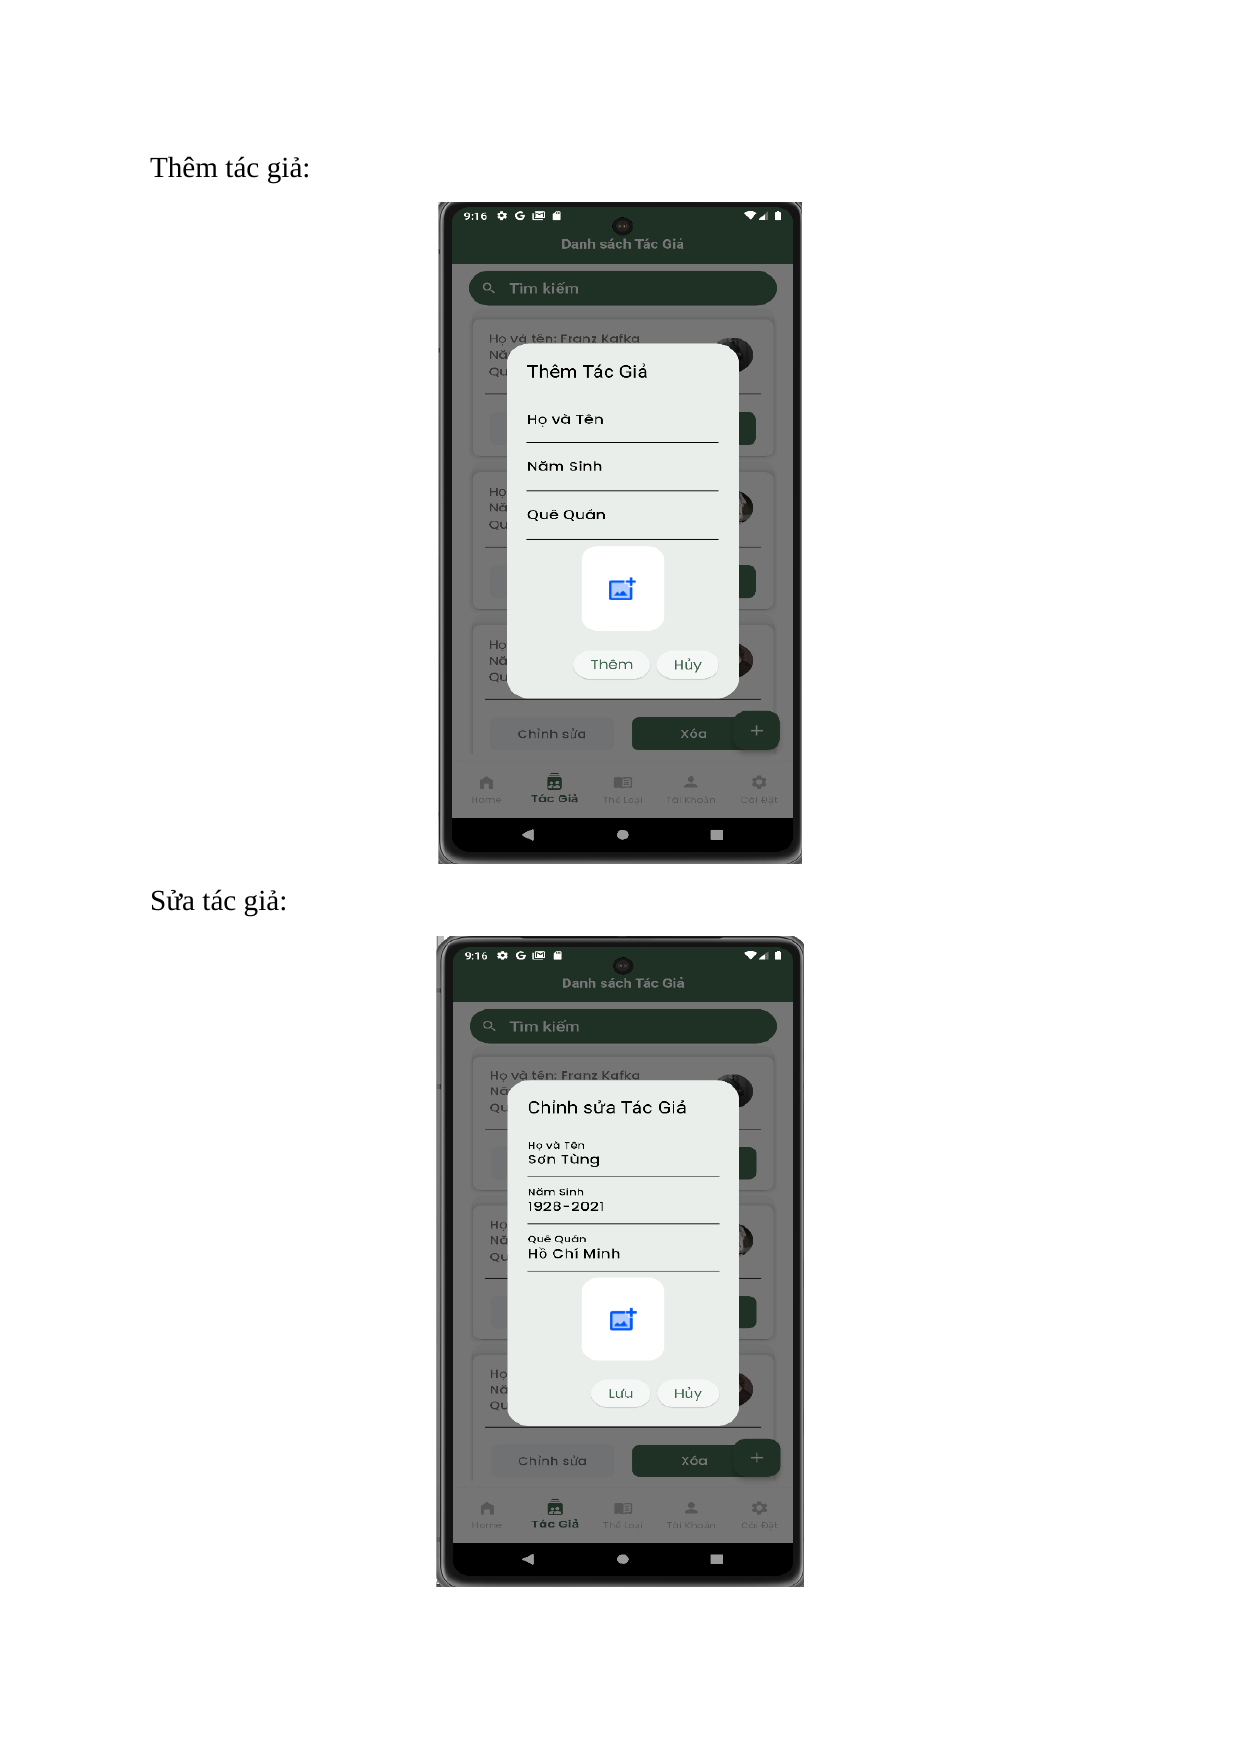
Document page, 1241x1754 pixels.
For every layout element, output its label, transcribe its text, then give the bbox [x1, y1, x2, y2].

picture [436, 936, 804, 1587]
picture [438, 202, 802, 864]
text Sửa tác giả: [150, 883, 1090, 917]
text Thêm tác giả: [150, 150, 1090, 183]
